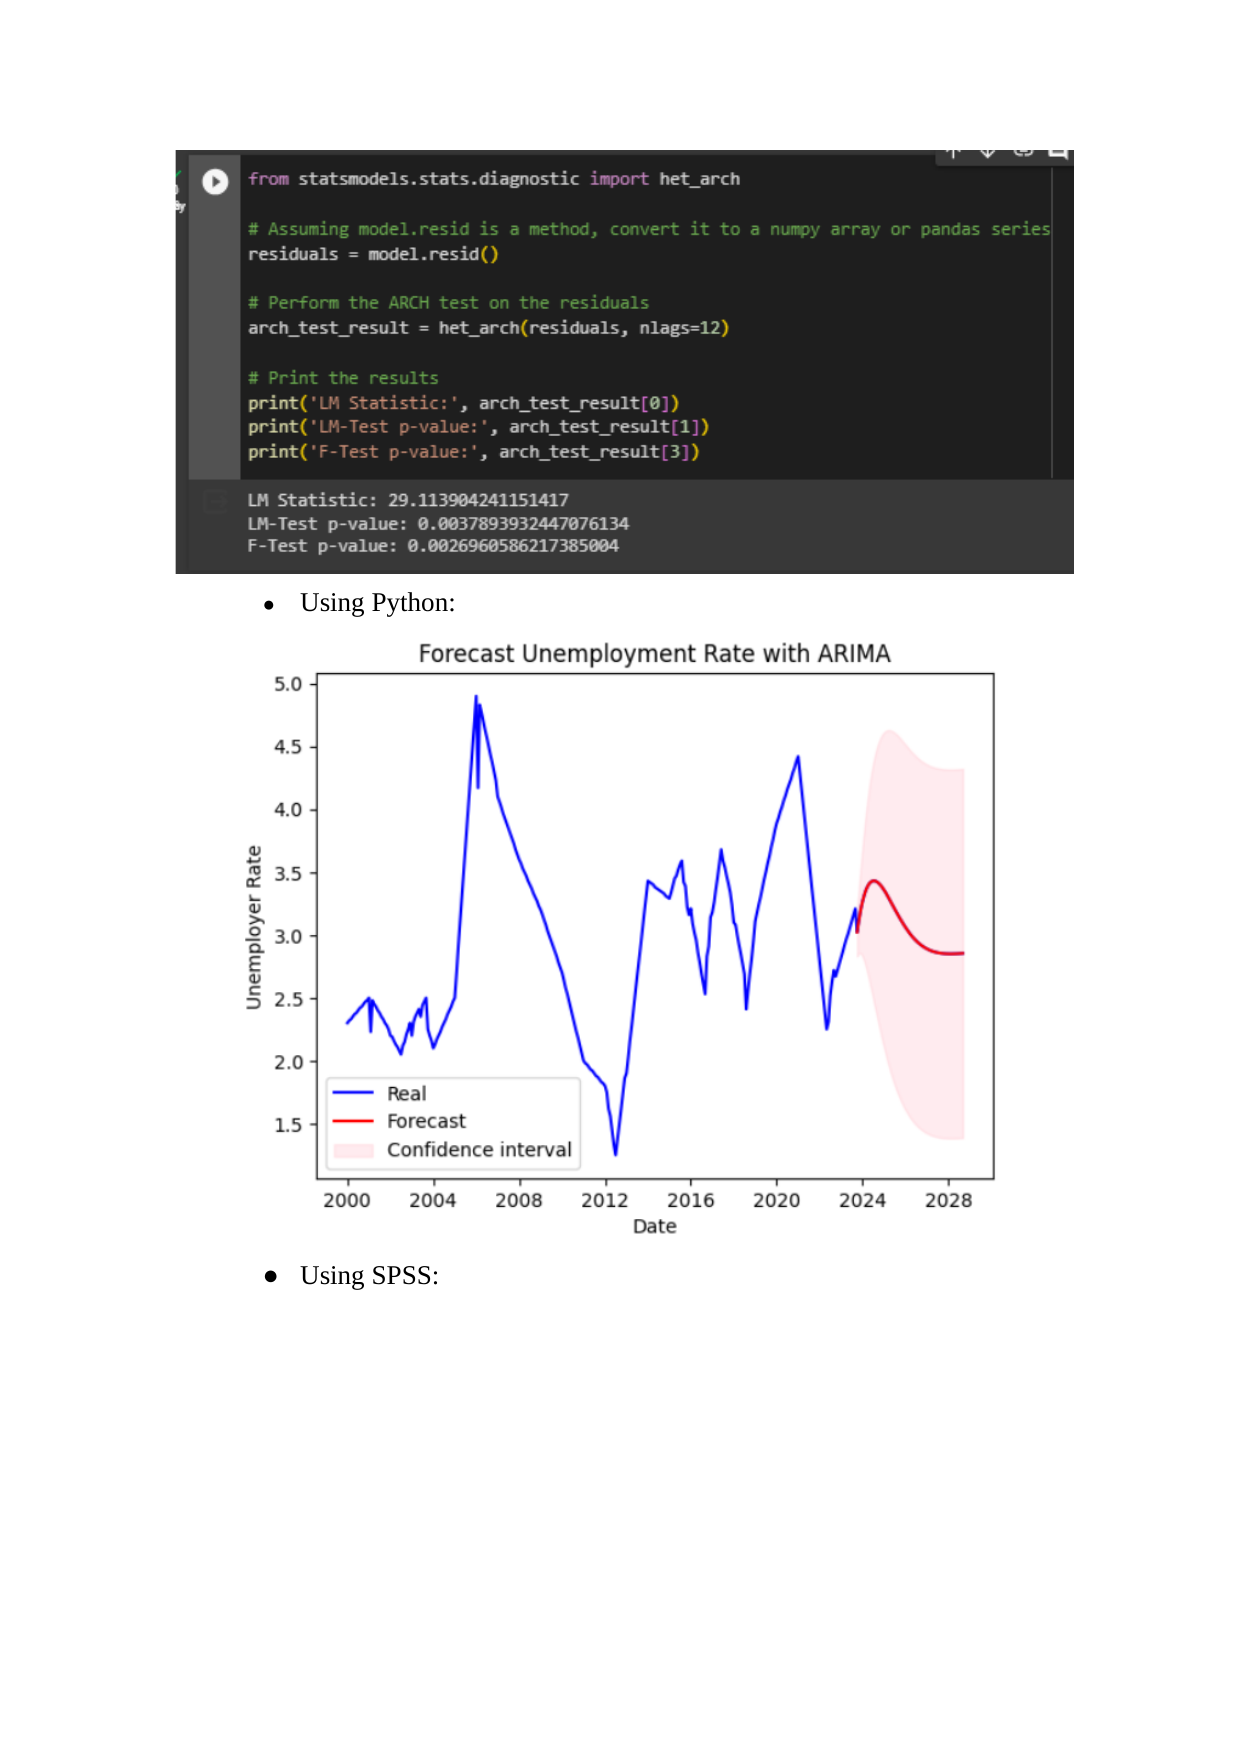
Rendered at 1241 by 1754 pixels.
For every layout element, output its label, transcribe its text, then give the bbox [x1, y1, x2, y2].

picture [175, 150, 1074, 574]
list Using Python: [262, 587, 1090, 618]
list Using SPSS: [262, 1259, 1090, 1290]
picture [238, 633, 1002, 1246]
